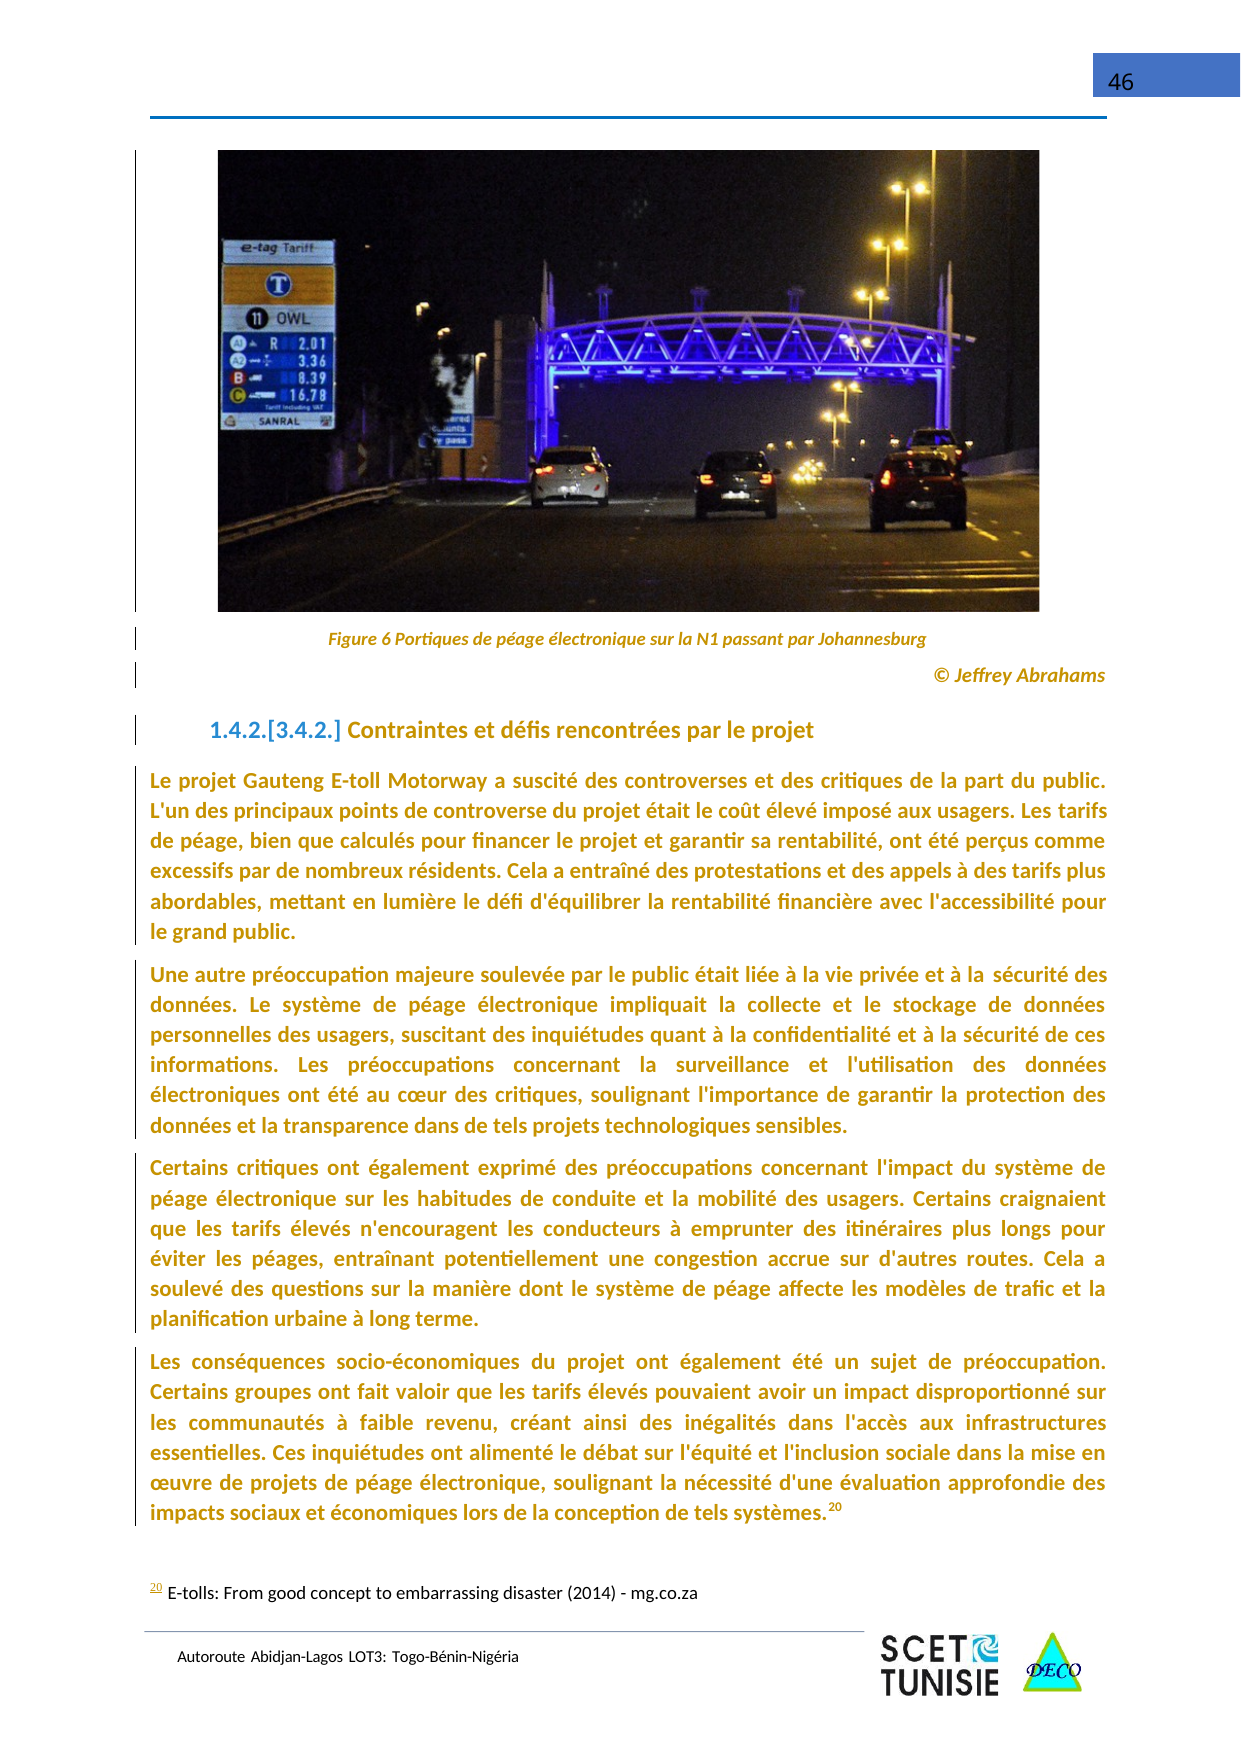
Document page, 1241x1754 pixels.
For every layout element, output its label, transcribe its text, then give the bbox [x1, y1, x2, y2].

text Une autre préoccupation majeure soulevée par le public était liée à la vie privée et à la sécurité des données. Le système de péage électronique impliquait la collecte et le stockage de données personnelles des usagers, suscitant des inquiétudes quant à la confidentialité et à la sécurité de ces informations. Les préoccupations concernant la surveillance et l'utilisation des données électroniques ont été au cœur des critiques, soulignant l'importance de garantir la protection des données et la transparence dans de tels projets technologiques sensibles. [150, 960, 1107, 1139]
text Le projet Gauteng E-toll Motorway a suscité des controverses et des critiques de la part du public. L'un des principaux points de controverse du projet était le coût élevé imposé aux usagers. Les tarifs de péage, bien que calculés pour financer le projet et garantir sa rentabilité, ont été perçus comme excessifs par de nombreux résidents. Cela a entraîné des protestations et des appels à des tarifs plus abordables, mettant en lumière le défi d'équilibrer la rentabilité financière avec l'accessibilité pour le grand public. [150, 766, 1107, 945]
picture [1022, 1631, 1082, 1692]
text Certains critiques ont également exprimé des préoccupations concernant l'impact du système de péage électronique sur les habitudes de conduite et la mobilité des usagers. Certains craignaient que les tarifs élevés n'encouragent les conducteurs à emprunter des itinéraires plus longs pour éviter les péages, entraînant potentiellement une congestion accrue sur d'autres routes. Cela a soulevé des questions sur la manière dont le système de péage affecte les modèles de trafic et la planification urbaine à long terme. [150, 1153, 1107, 1332]
picture [217, 150, 1040, 612]
subtitle Contraintes et défis rencontrées par le projet [209, 714, 1107, 745]
text Les conséquences socio-économiques du projet ont également été un sujet de préoccupation. Certains groupes ont fait valoir que les tarifs élevés pouvaient avoir un impact disproportionné sur les communautés à faible revenu, créant ainsi des inégalités dans l'accès aux infrastructures essentielles. Ces inquiétudes ont alimenté le débat sur l'équité et l'inclusion sociale dans la mise en œuvre de projets de péage électronique, soulignant la nécessité d'une évaluation approfondie des impacts sociaux et économiques lors de la conception de tels systèmes. [150, 1347, 1107, 1526]
text Figure 6 Portiques de péage électronique sur la N1 passant par Johannesburg [150, 627, 1107, 650]
picture [880, 1634, 999, 1696]
text © Jeffrey Abrahams [150, 662, 1107, 688]
